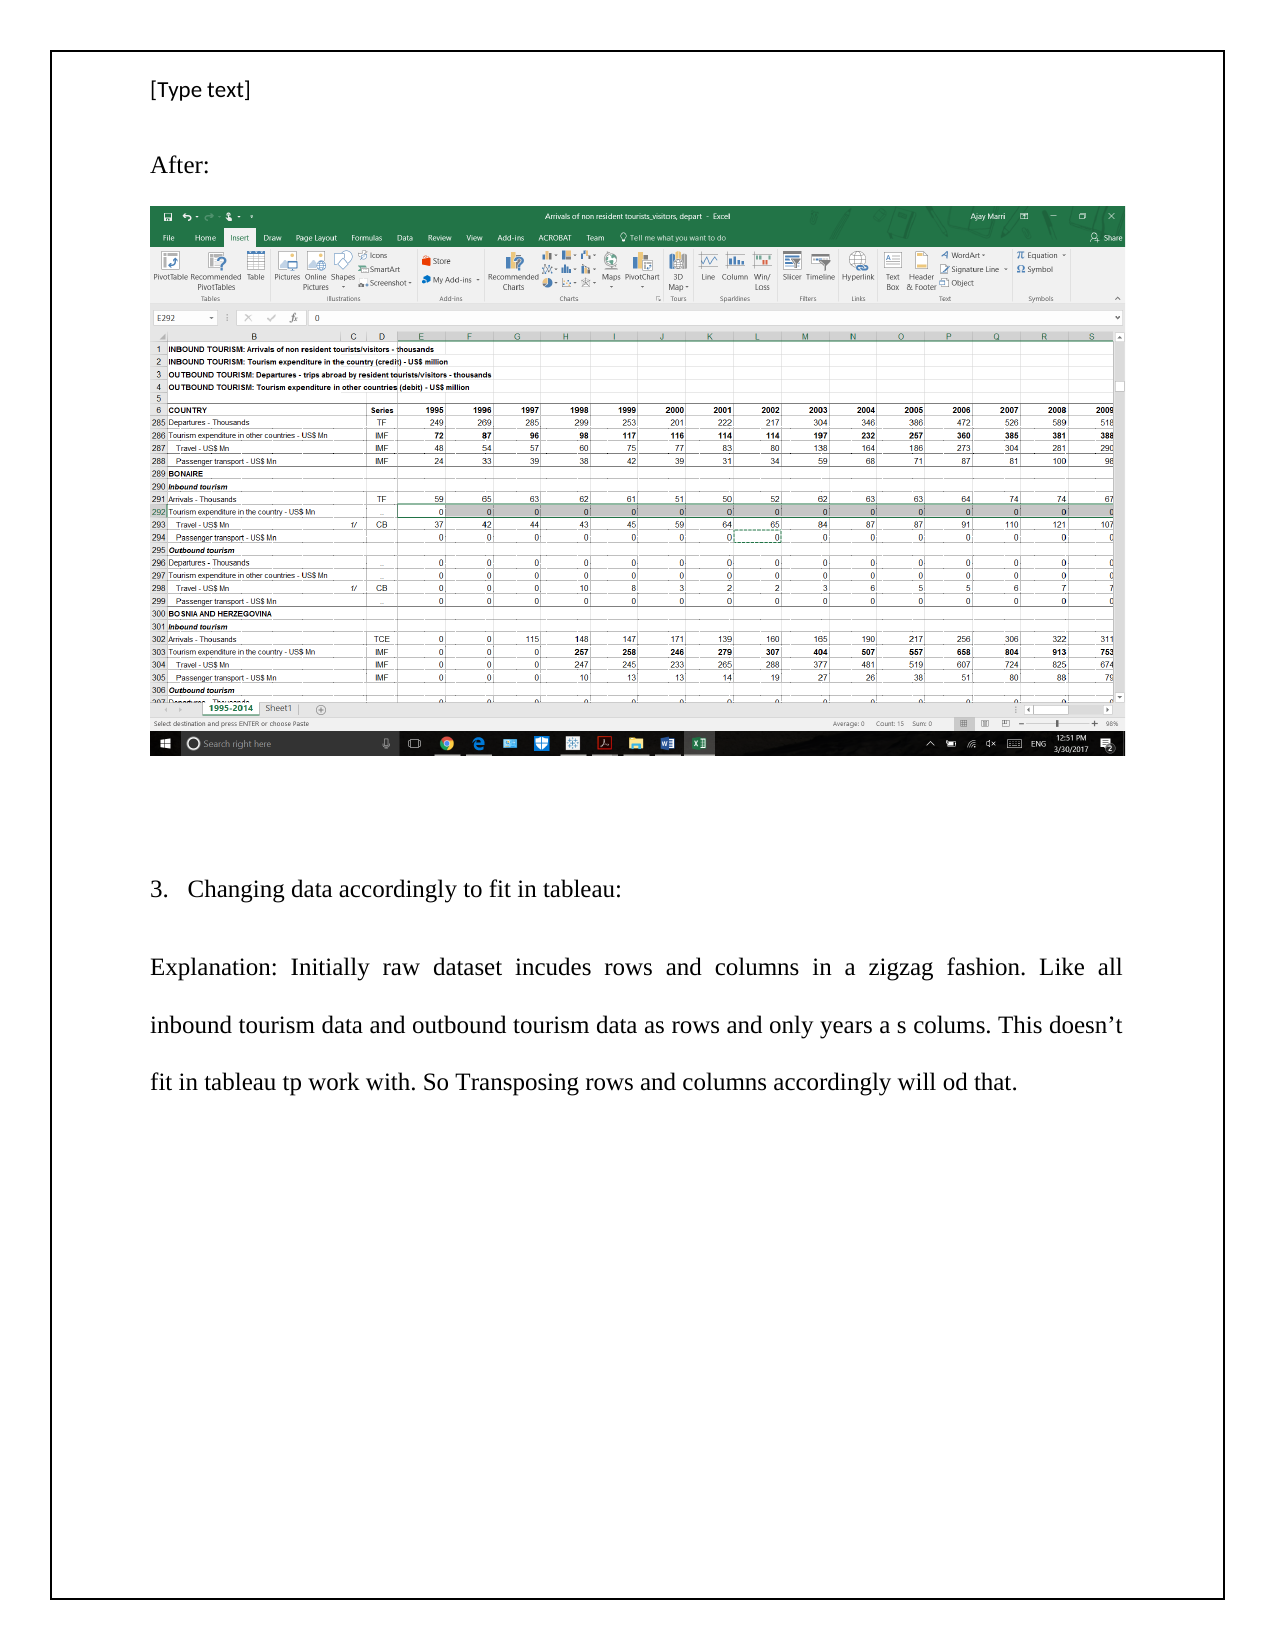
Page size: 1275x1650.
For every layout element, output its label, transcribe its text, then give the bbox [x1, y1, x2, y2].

text After: [150, 150, 1125, 206]
list Changing data accordingly to fit in tableau: [150, 874, 1125, 903]
text Explanation: Initially raw dataset incudes rows and columns in a zigzag fashion. Like all inbound tourism data and outbound tourism data as rows and only years a s colums. This doesn’t fit in tableau tp work with. So Transposing rows and columns accordingly will od that. [150, 952, 1125, 1096]
picture [150, 206, 1125, 756]
